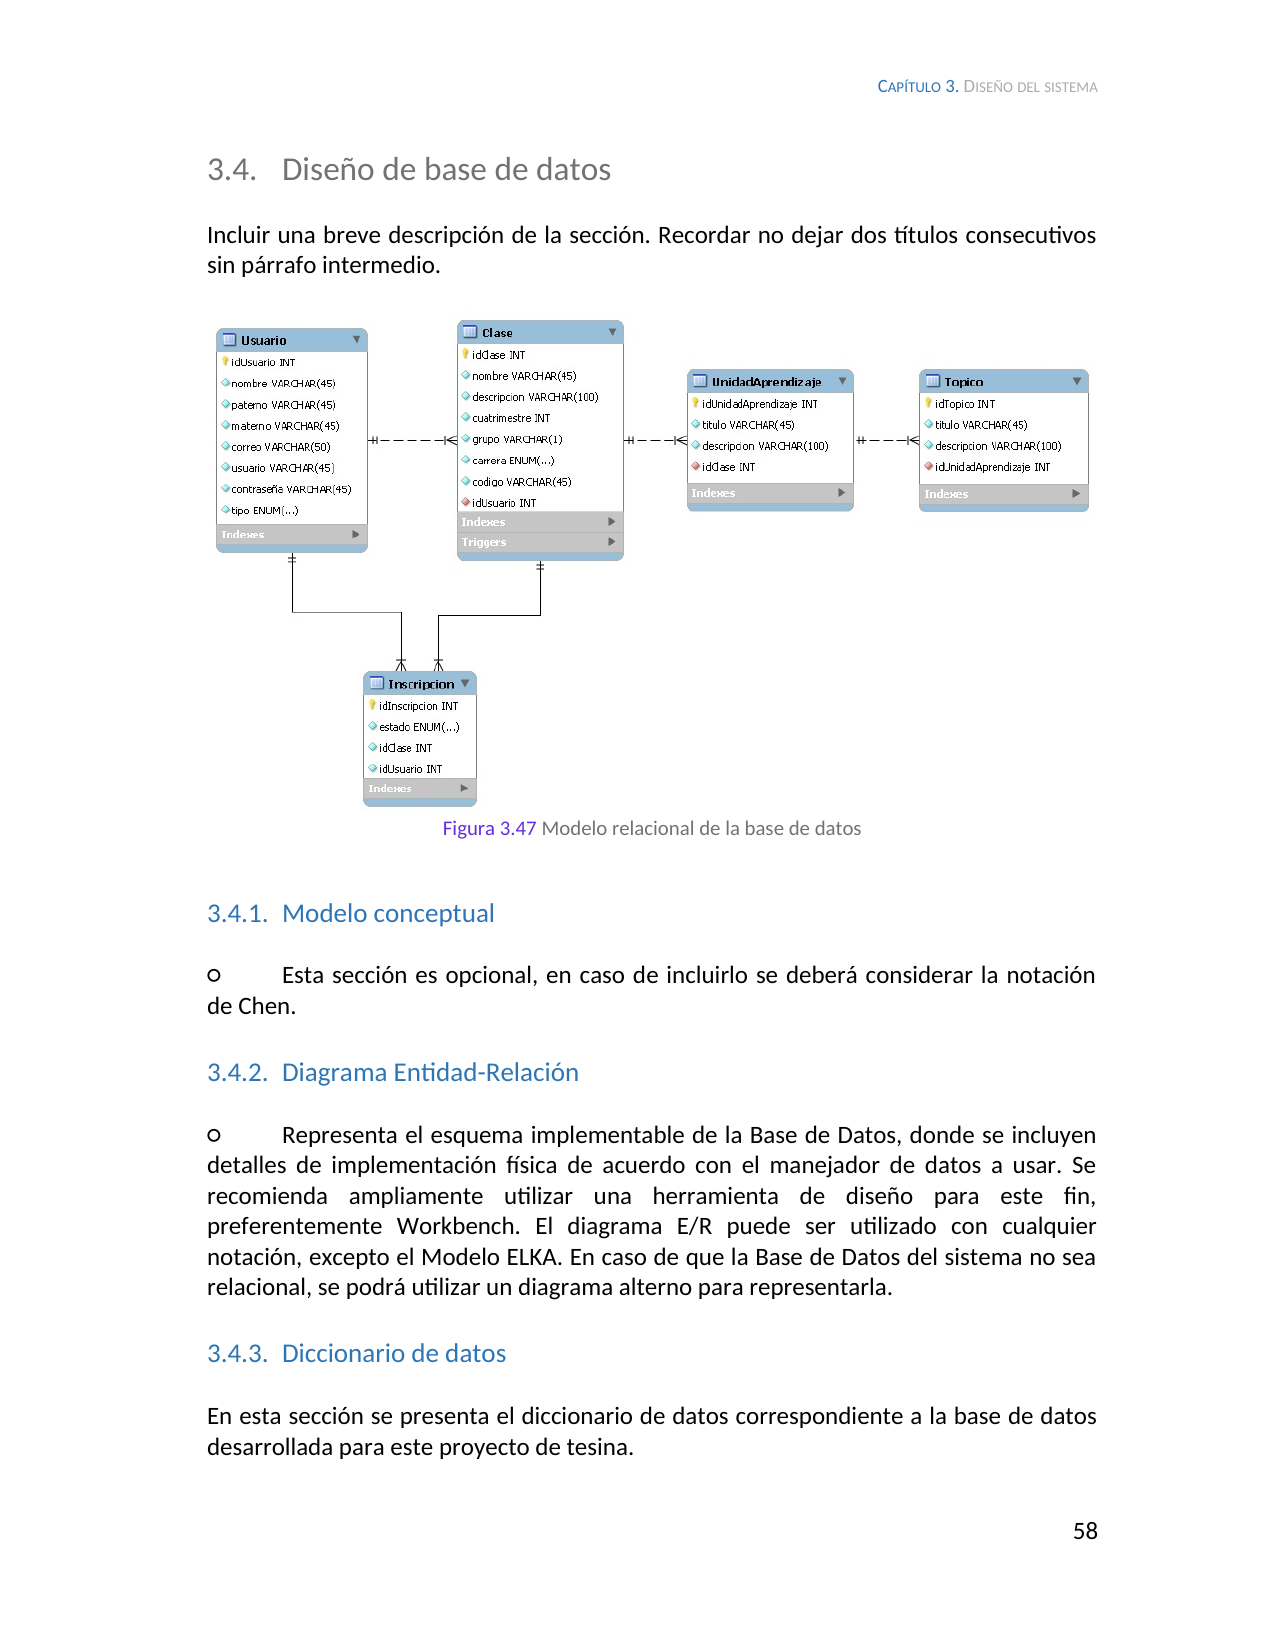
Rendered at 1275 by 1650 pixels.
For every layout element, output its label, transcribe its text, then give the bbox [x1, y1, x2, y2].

subtitle Diccionario de datos [207, 1337, 1098, 1369]
text Figura 3.47 Modelo relacional de la base de datos [207, 815, 1098, 840]
list Esta sección es opcional, en caso de incluirlo se deberá considerar la notación de Chen. [207, 959, 1098, 1021]
subtitle Diagrama Entidad-Relación [207, 1055, 1098, 1088]
list Representa el esquema implementable de la Base de Datos, donde se incluyen detalles de implementación física de acuerdo con el manejador de datos a usar. Se recomienda ampliamente utilizar una herramienta de diseño para este fin, preferentemente Workbench. El diagrama E/R puede ser utilizado con cualquier notación, excepto el Modelo ELKA. En caso de que la Base de Datos del sistema no sea relacional, se podrá utilizar un diagrama alterno para representarla. [207, 1119, 1098, 1302]
text Incluir una breve descripción de la sección. Recordar no dejar dos títulos consecutivos sin párrafo intermedio. [207, 219, 1098, 280]
subtitle Diseño de base de datos [207, 148, 1098, 188]
picture [206, 310, 1097, 815]
text En esta sección se presenta el diccionario de datos correspondiente a la base de datos desarrollada para este proyecto de tesina. [207, 1400, 1098, 1461]
subtitle Modelo conceptual [207, 896, 1098, 929]
